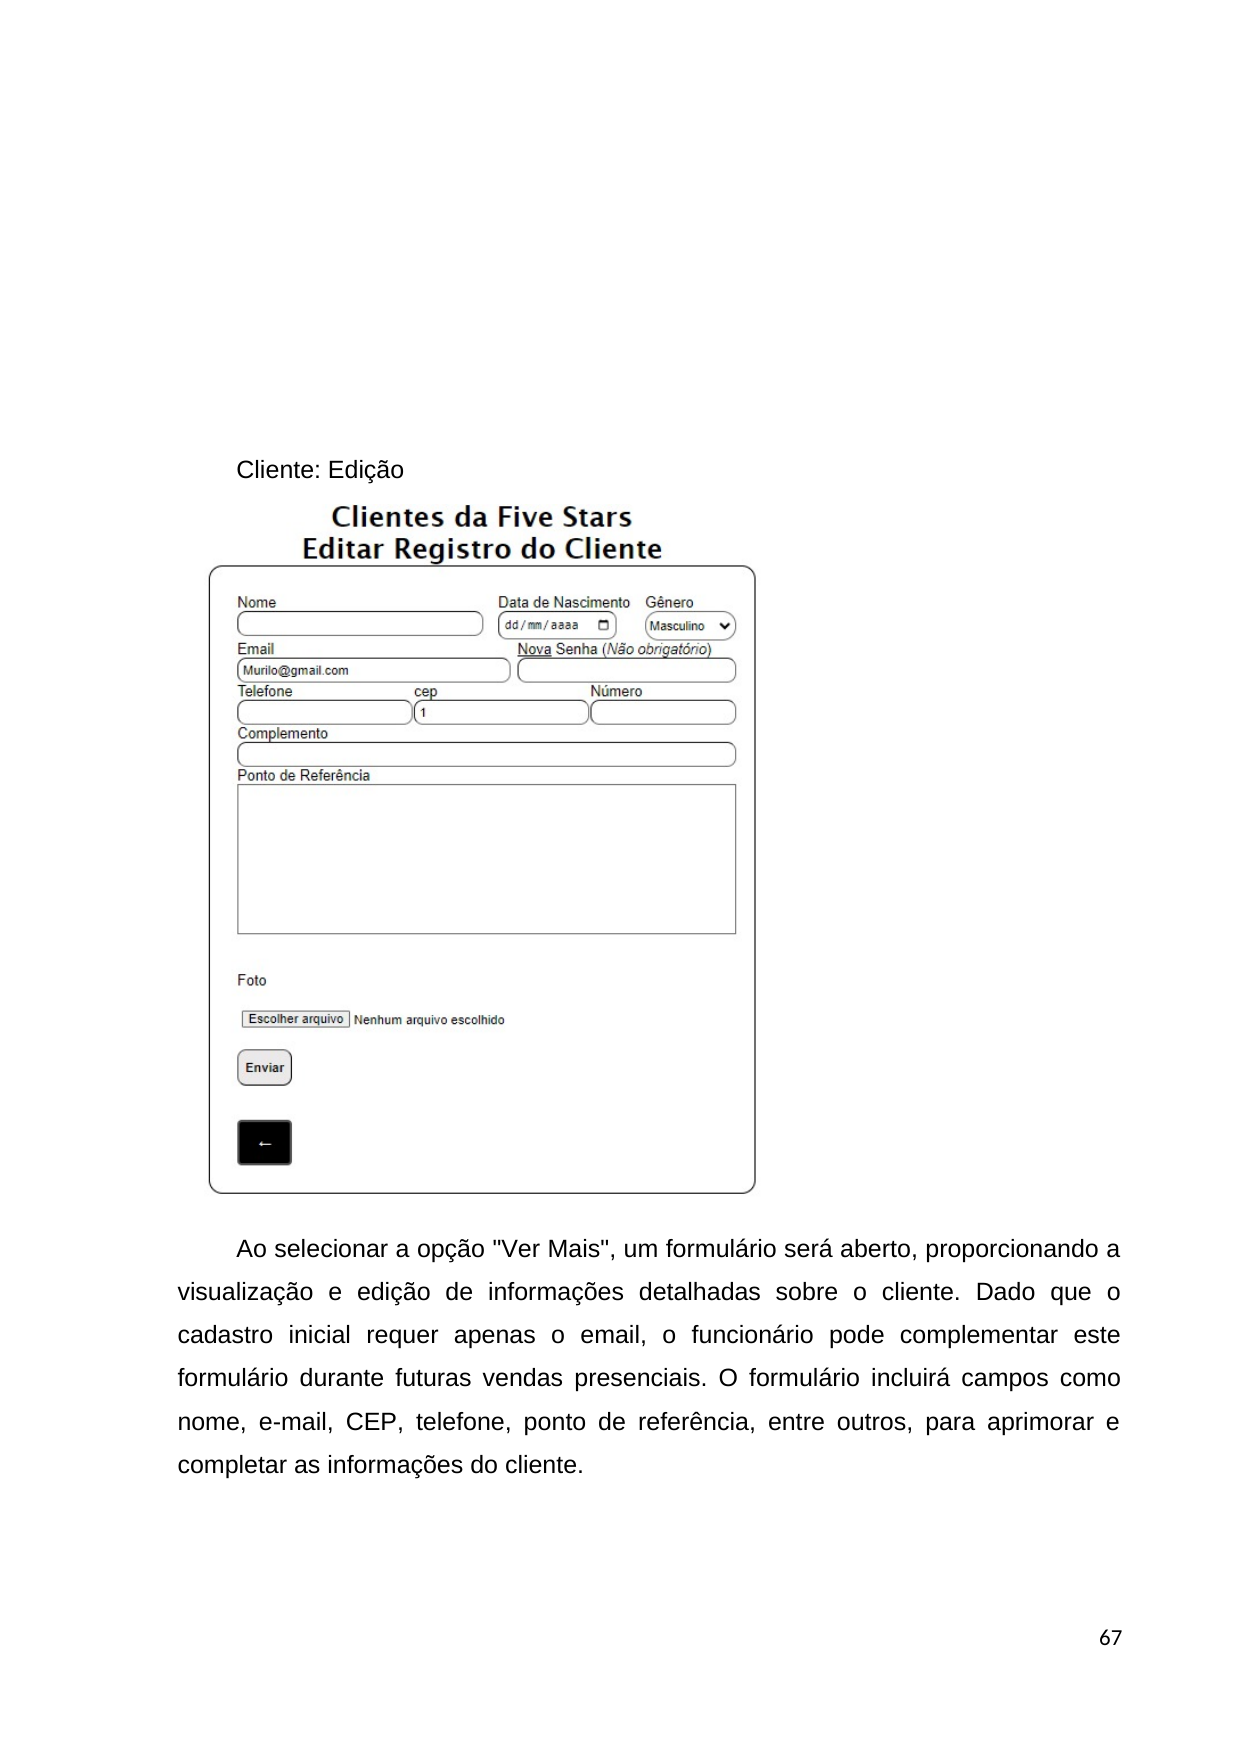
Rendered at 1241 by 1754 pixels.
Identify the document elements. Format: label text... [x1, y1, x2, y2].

text Cliente: Edição [177, 455, 1122, 484]
text Ao selecionar a opção "Ver Mais", um formulário será aberto, proporcionando a visualização e edição de informações detalhadas sobre o cliente. Dado que o cadastro inicial requer apenas o email, o funcionário pode complementar este formulário durante futuras vendas presenciais. O formulário incluirá campos como nome, e-mail, CEP, telefone, ponto de referência, entre outros, para aprimorar e completar as informações do cliente. [177, 1234, 1122, 1478]
picture [177, 504, 775, 1203]
